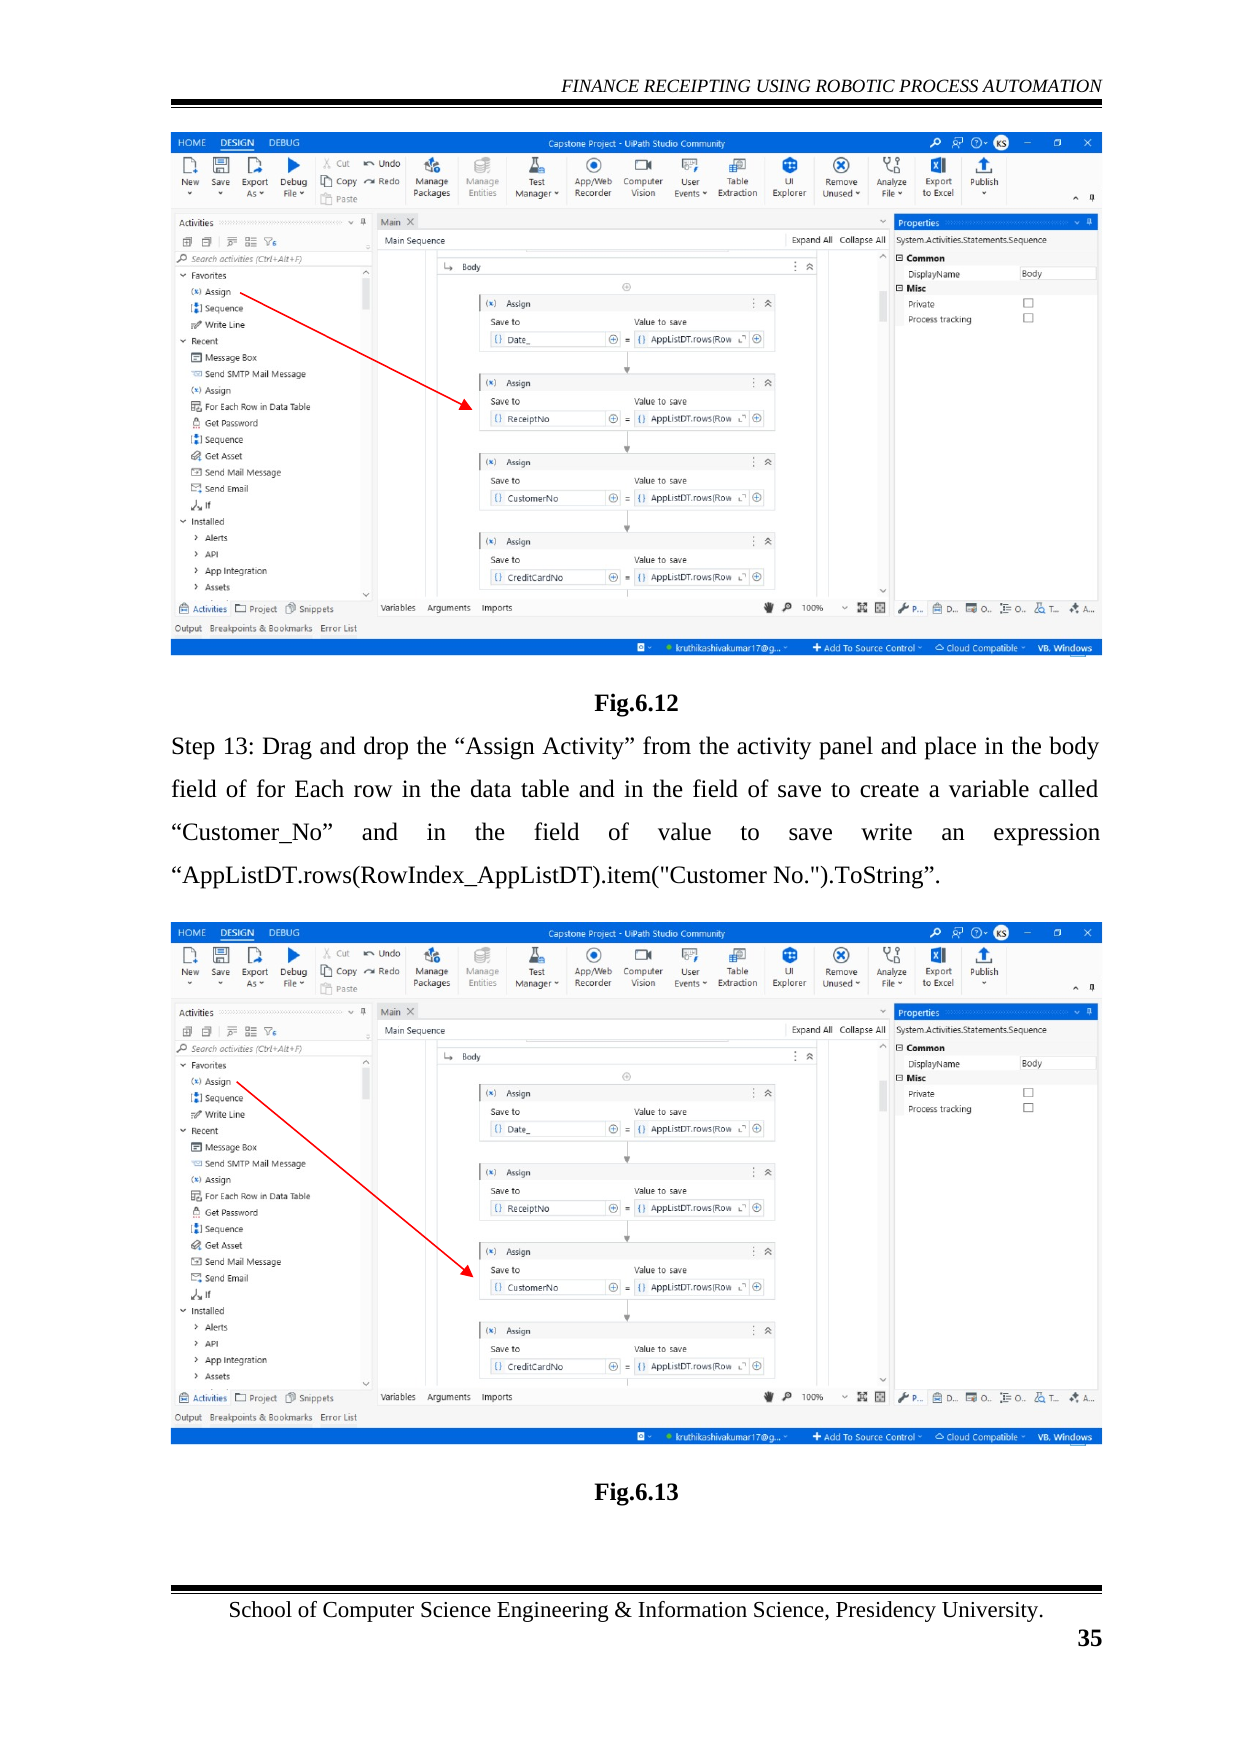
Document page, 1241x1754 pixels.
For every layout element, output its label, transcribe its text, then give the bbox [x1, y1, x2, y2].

text Fig.6.13 [171, 1477, 1102, 1506]
text Fig.6.12 [171, 688, 1102, 717]
picture [170, 922, 1103, 1446]
picture [170, 132, 1103, 657]
text Step 13: Drag and drop the “Assign Activity” from the activity panel and place in the body field of for Each row in the data table and in the field of save to create a variable called “Customer_No” and in the field of value to save write an expression “AppListDT.rows(RowIndex_AppListDT).item("Customer No.").ToString”. [171, 731, 1101, 889]
